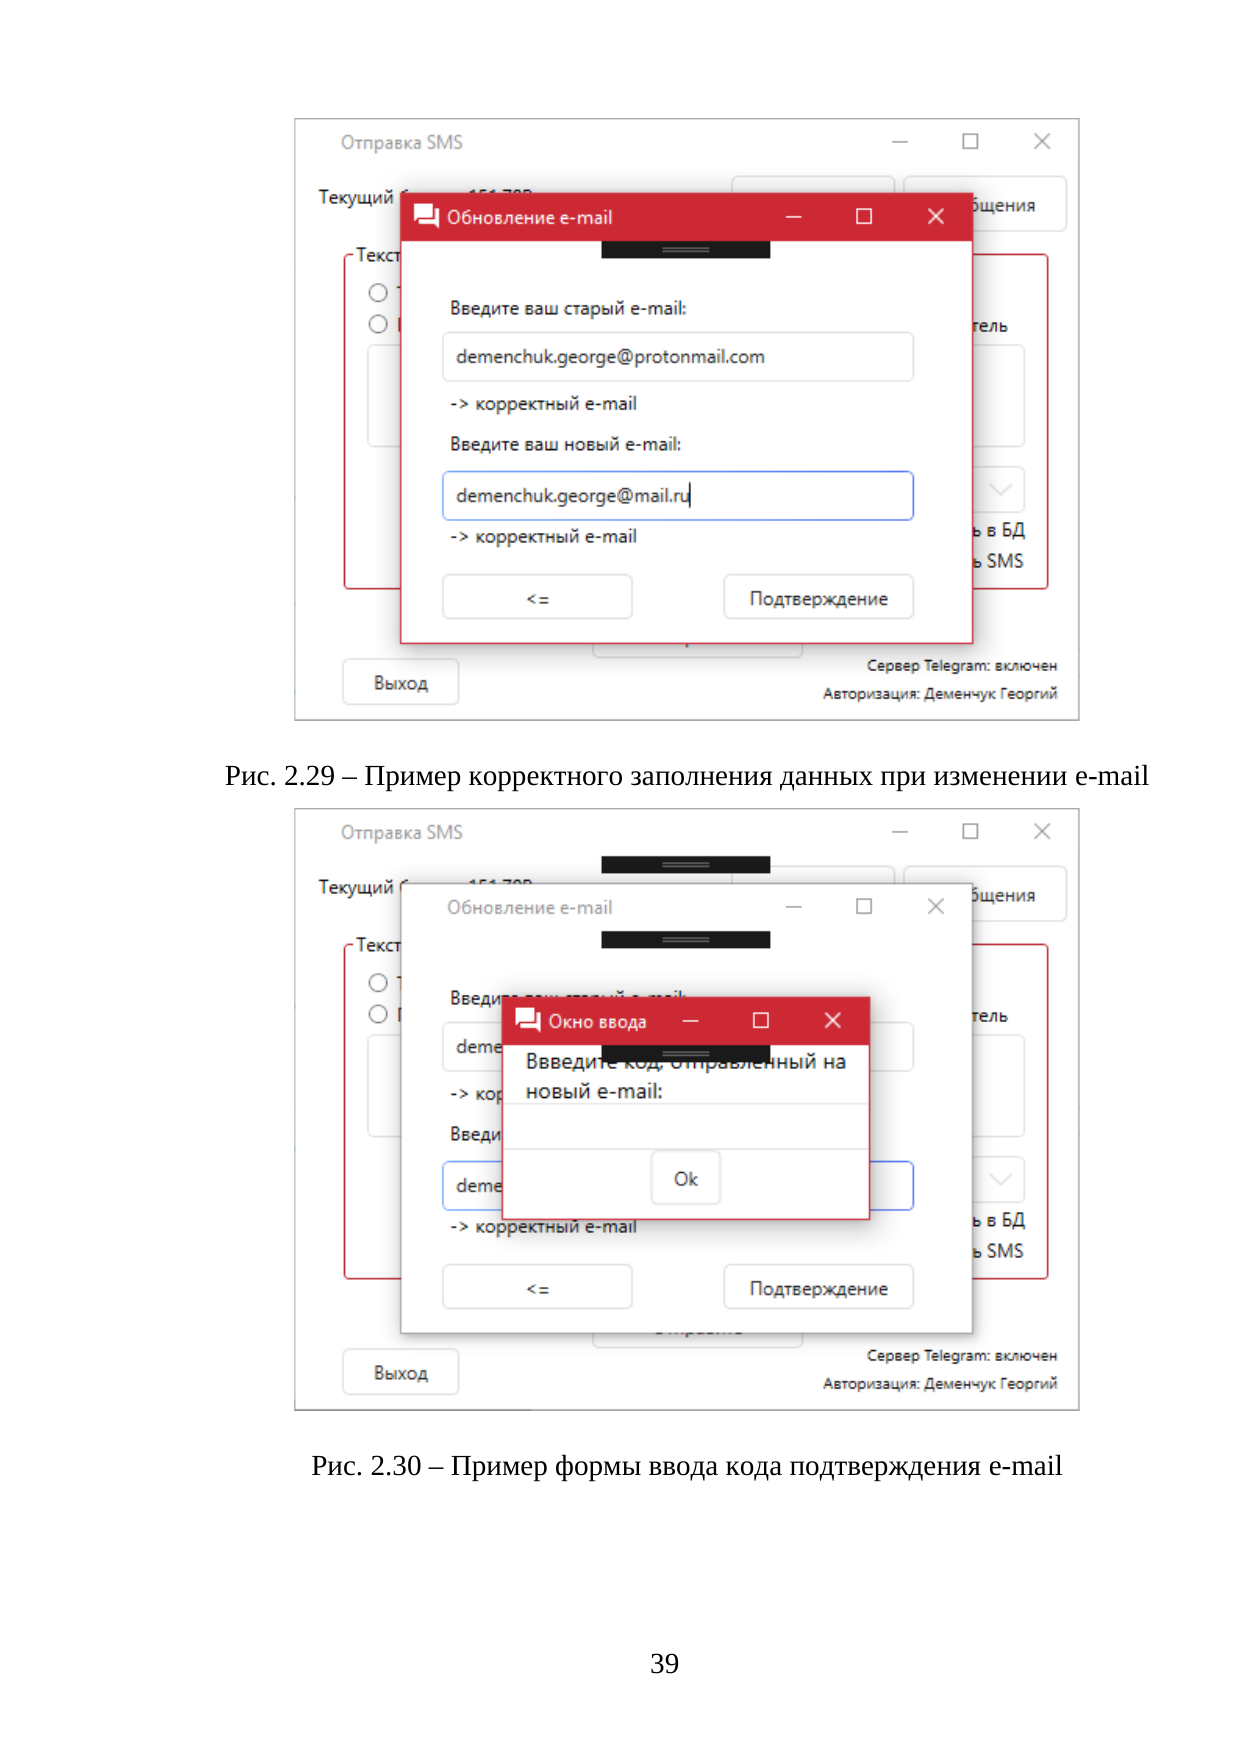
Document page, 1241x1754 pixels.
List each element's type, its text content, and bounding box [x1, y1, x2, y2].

picture [294, 808, 1080, 1411]
text Рис. 2.30 – Пример формы ввода кода подтверждения e-mail [222, 1448, 1152, 1481]
picture [294, 118, 1080, 721]
